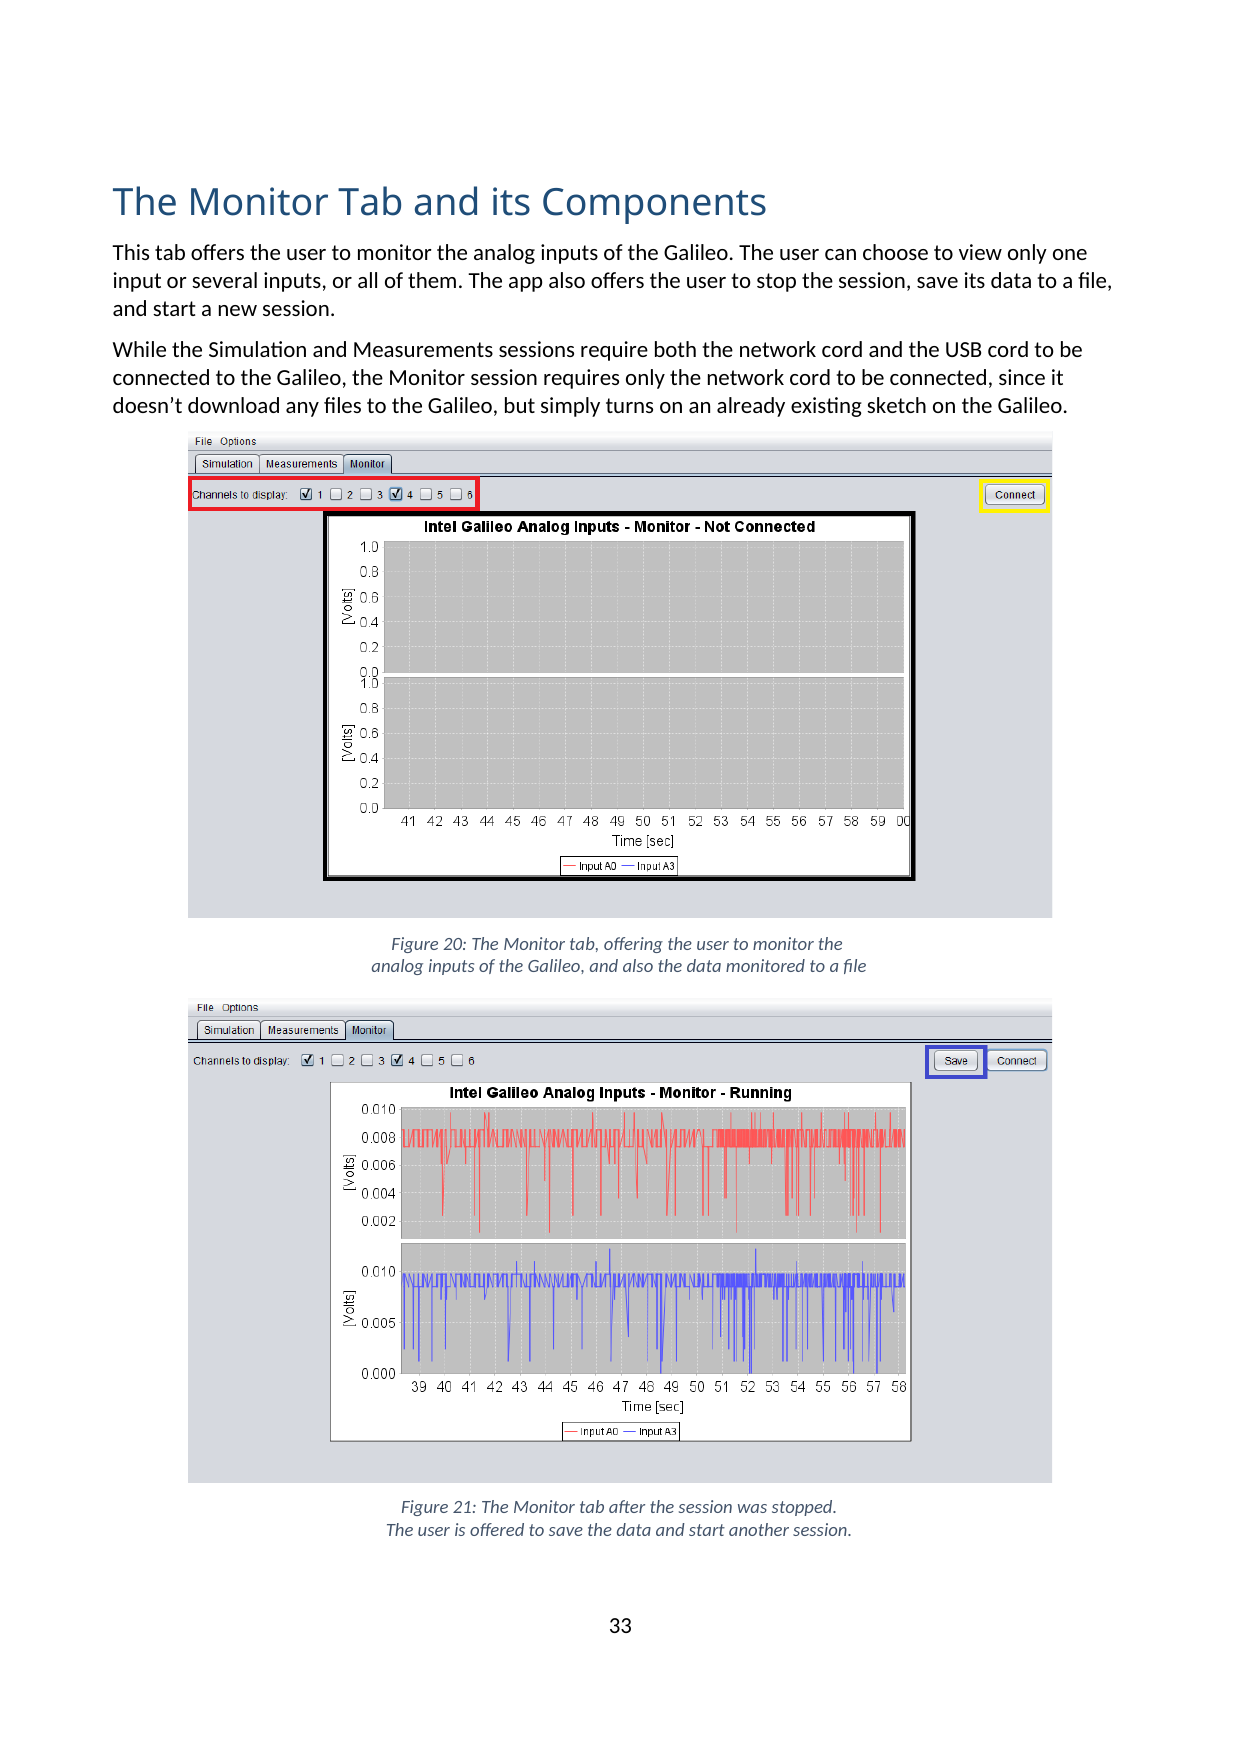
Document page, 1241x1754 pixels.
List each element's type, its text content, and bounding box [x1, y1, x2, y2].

text This tab offers the user to monitor the analog inputs of the Galileo. The user can choose to view only one input or several inputs, or all of them. The app also offers the user to stop the session, save its data to a file, and start a new session. [112, 238, 1128, 323]
picture [188, 431, 1053, 920]
text While the Simulation and Measurements sessions require both the network cord and the USB cord to be connected to the Galileo, the Monitor session requires only the network cord to be connected, since it doesn’t download any files to the Galileo, but simply turns on an already existing sketch on the Galileo. [112, 335, 1128, 419]
picture [188, 998, 1053, 1483]
subtitle The Monitor Tab and its Components [112, 175, 1128, 226]
